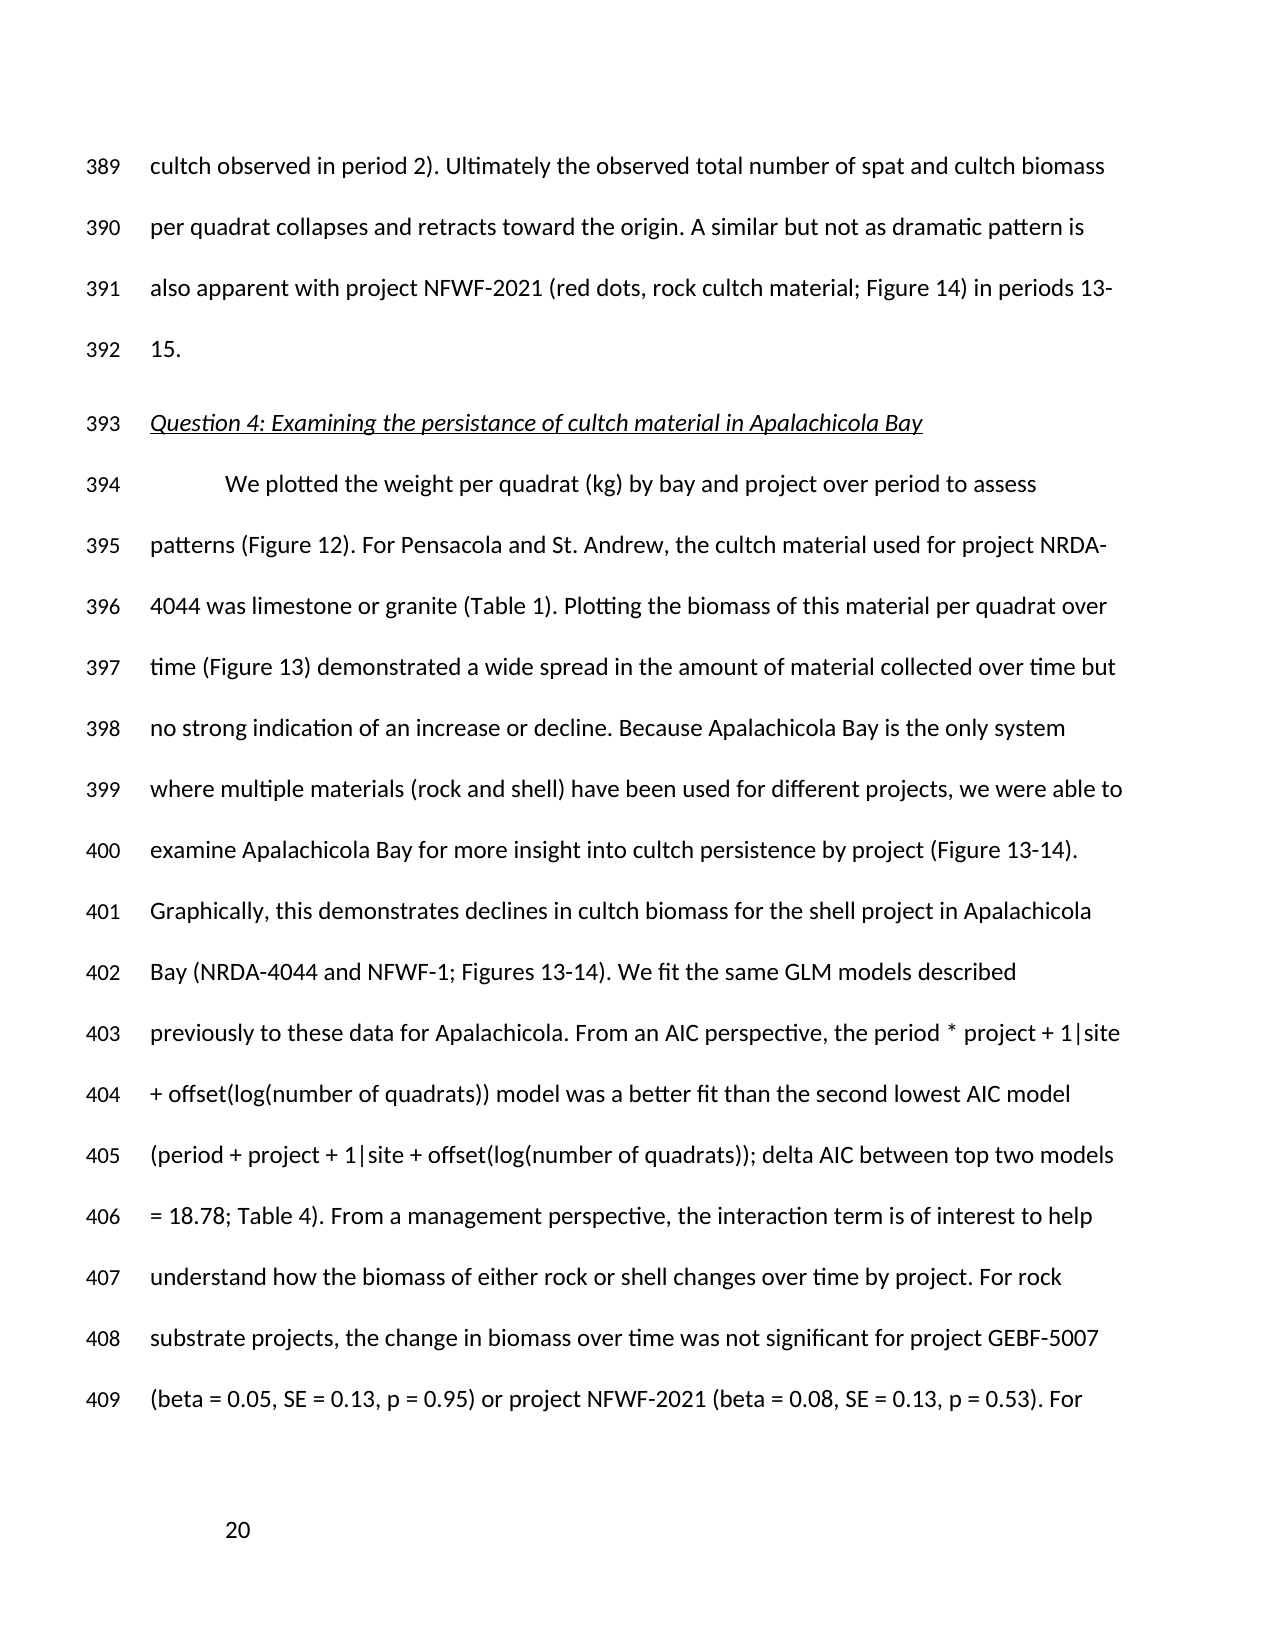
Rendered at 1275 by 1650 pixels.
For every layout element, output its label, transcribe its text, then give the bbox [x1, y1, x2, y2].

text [150, 150, 1125, 364]
subtitle Question 4: Examining the persistance of cultch material in Apalachicola Bay [150, 407, 1125, 437]
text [150, 468, 1125, 1414]
